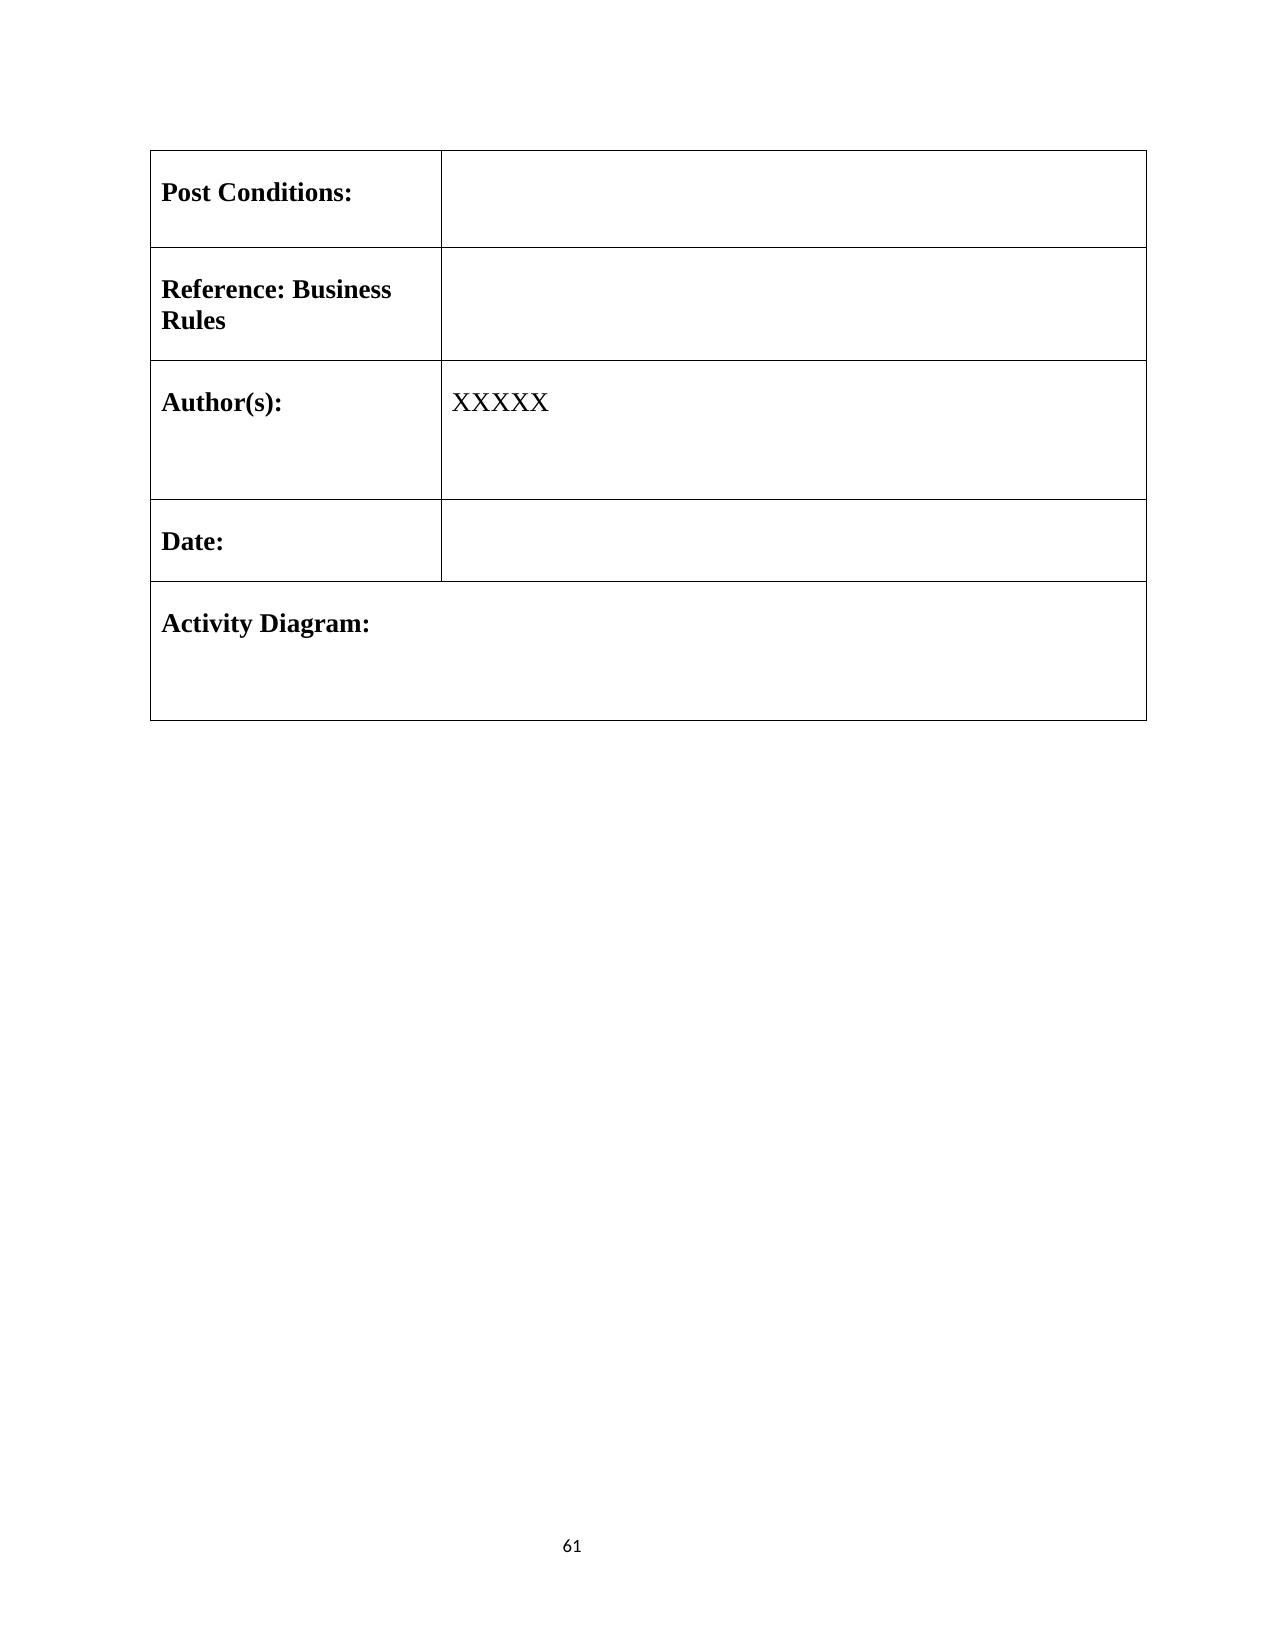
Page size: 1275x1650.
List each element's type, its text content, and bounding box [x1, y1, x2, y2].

table_cell Reference: Business Rules [151, 248, 441, 360]
table_cell Date: [151, 500, 441, 581]
table_cell Activity Diagram: [151, 582, 1146, 720]
table_cell Author(s): [151, 361, 441, 498]
table_cell [442, 248, 1146, 360]
table_cell XXXXX [442, 361, 1146, 498]
table_cell Post Conditions: [151, 151, 441, 247]
table_cell [442, 500, 1146, 581]
table_cell [442, 151, 1146, 247]
